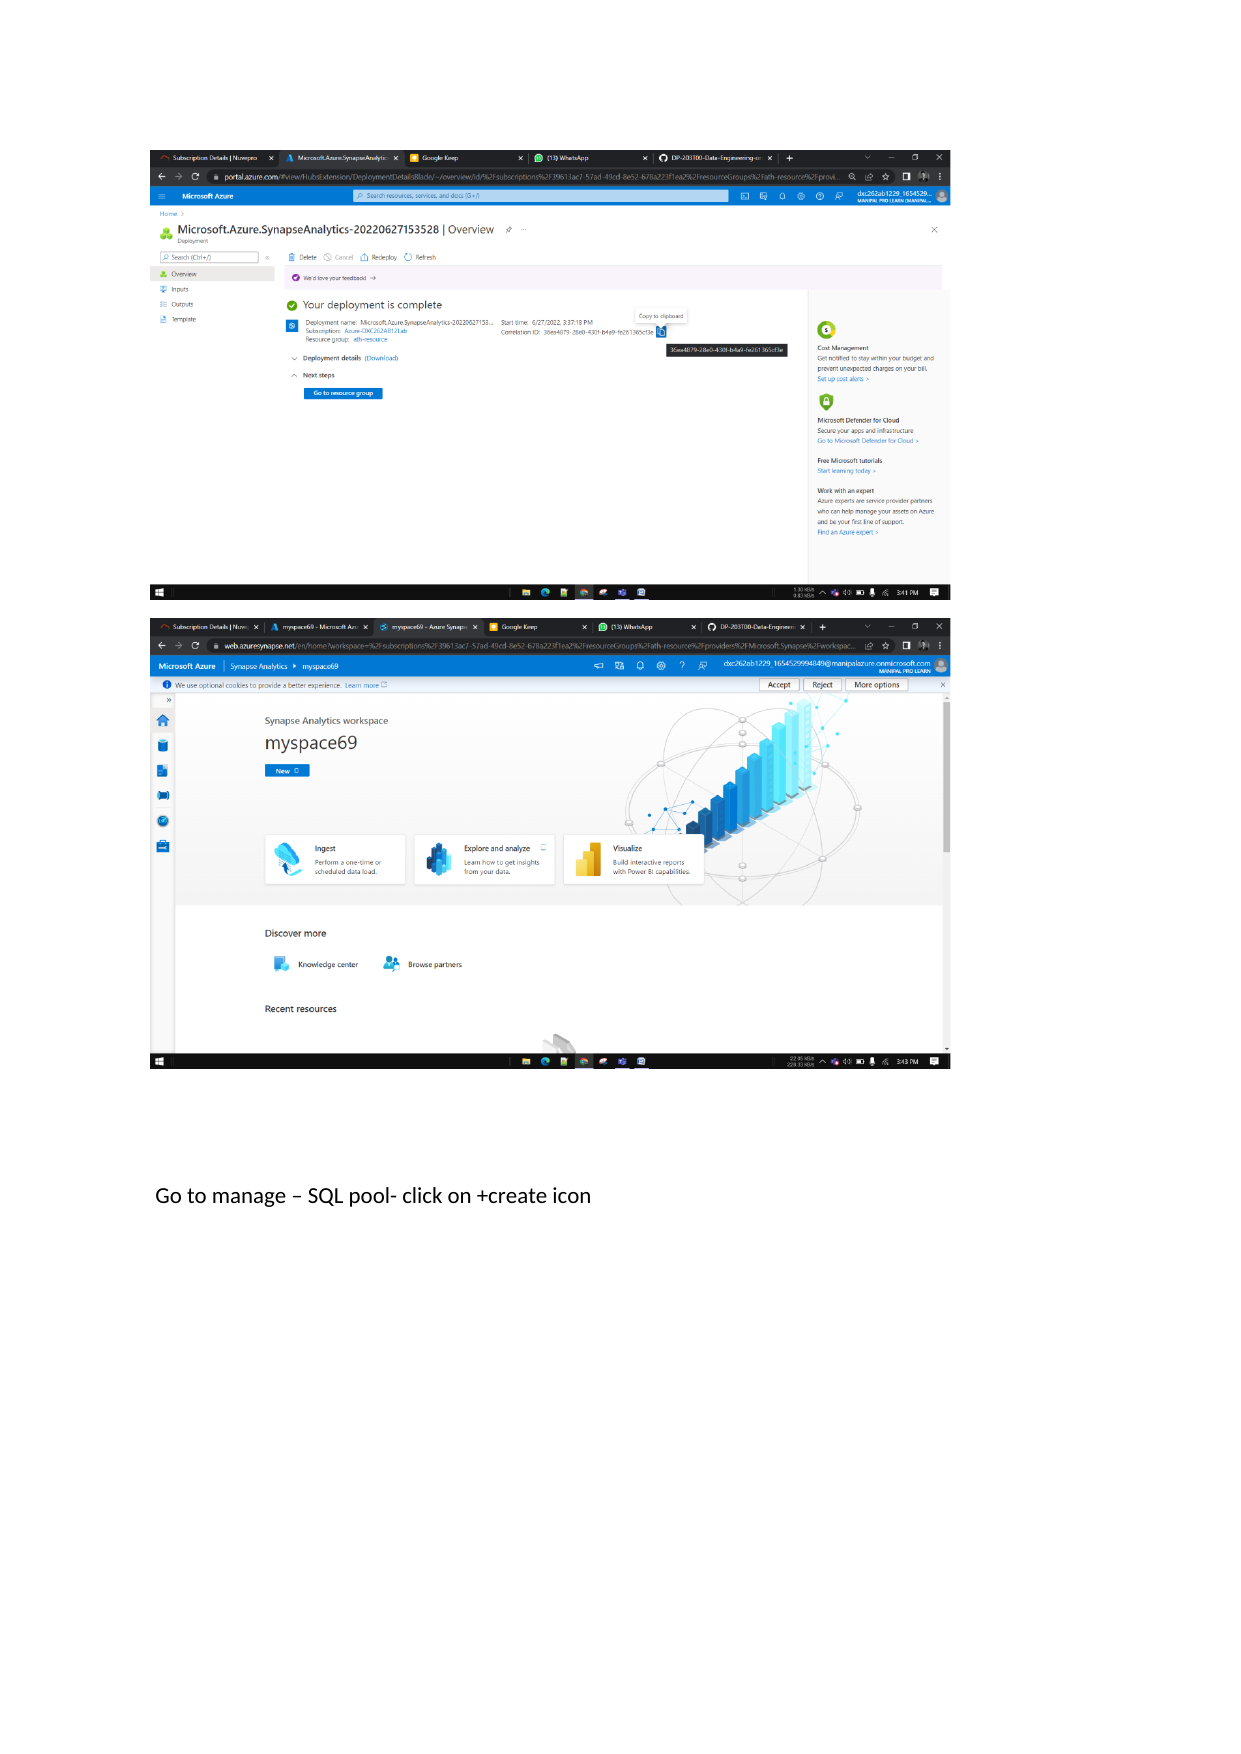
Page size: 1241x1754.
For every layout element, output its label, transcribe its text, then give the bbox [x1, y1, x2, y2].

text Go to manage – SQL pool- click on +create icon [150, 1181, 1090, 1209]
picture [150, 150, 951, 600]
picture [150, 618, 951, 1069]
